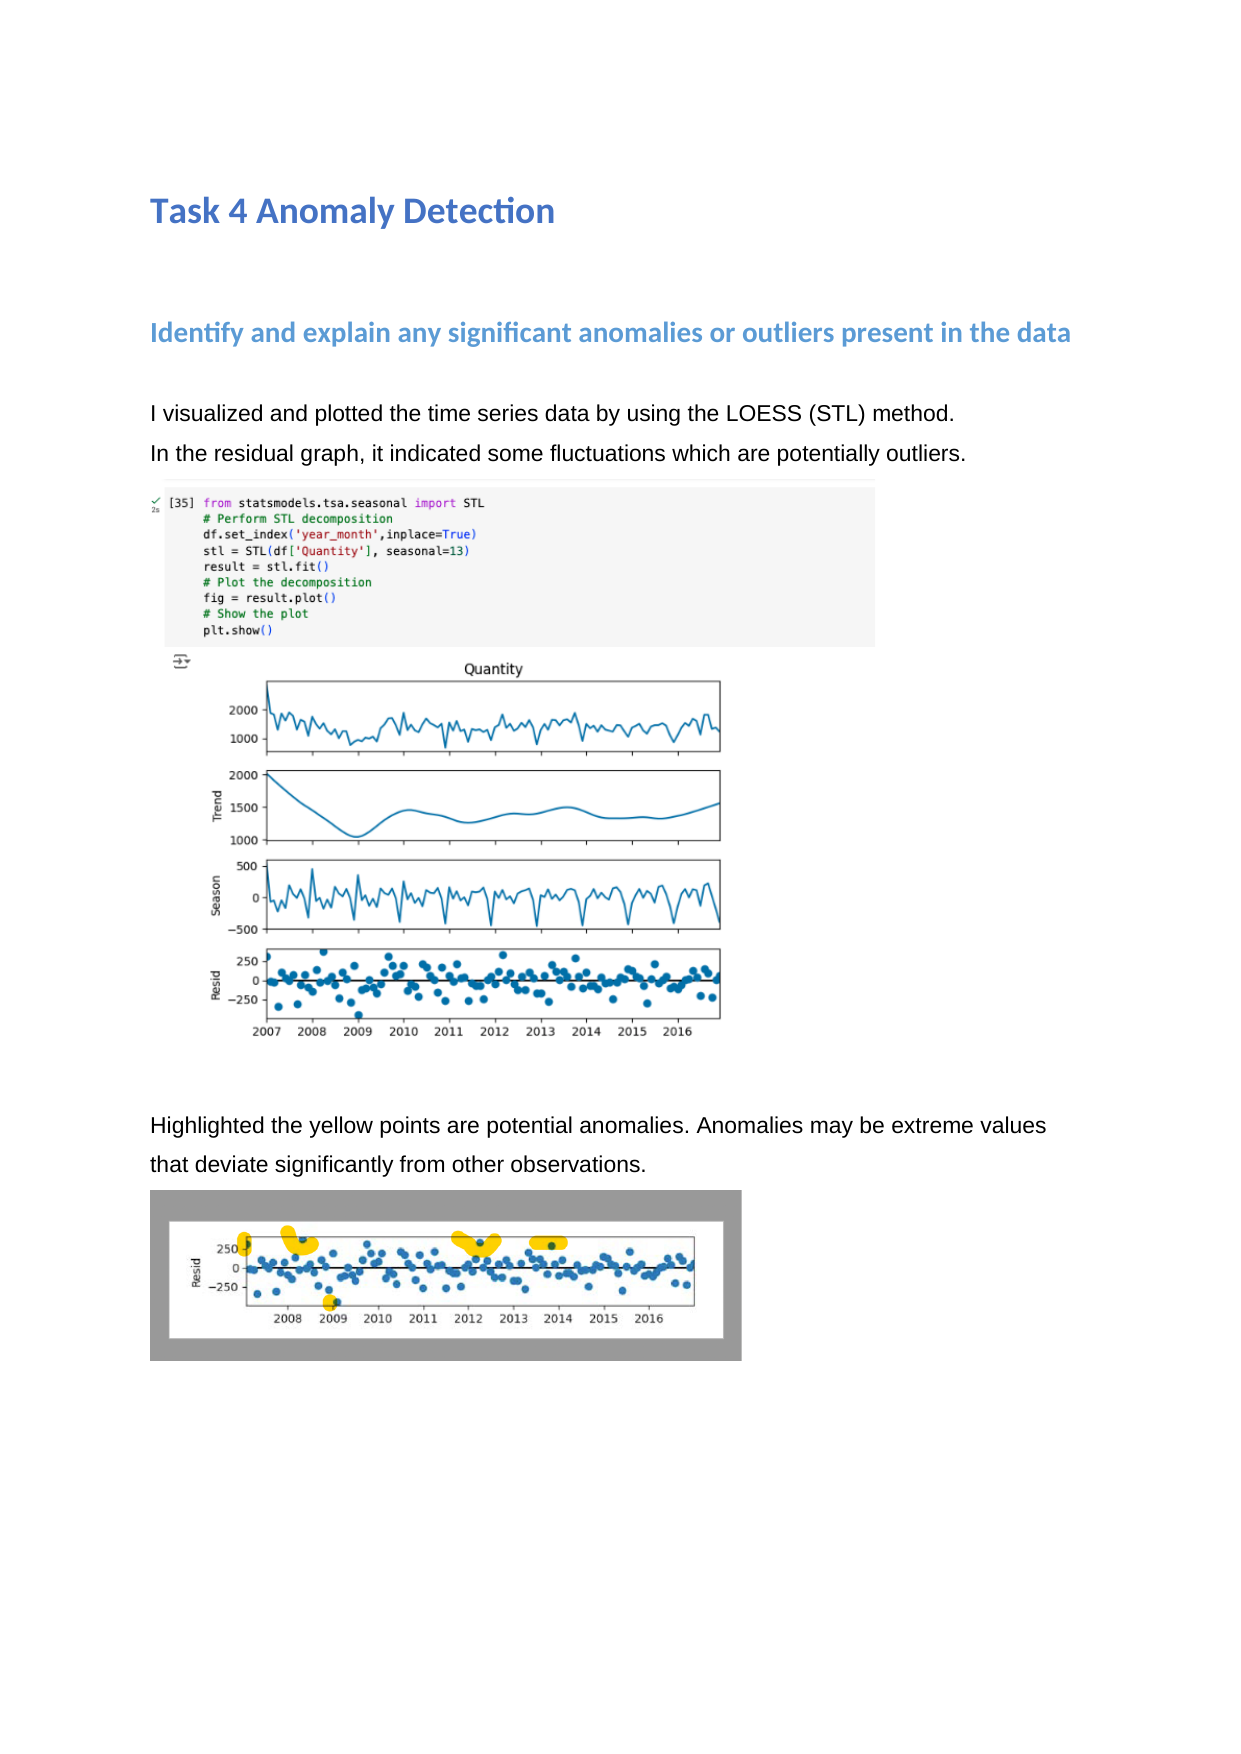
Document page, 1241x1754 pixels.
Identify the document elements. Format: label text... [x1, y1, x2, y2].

picture [150, 1190, 742, 1361]
text Highlighted the yellow points are potential anomalies. Anomalies may be extreme values that deviate significantly from other observations. [150, 1112, 1090, 1178]
text In the residual graph, it indicated some fluctuations which are potentially outliers. [150, 440, 1090, 466]
picture [150, 479, 876, 1059]
subtitle Identify and explain any significant anomalies or outliers present in the data [150, 314, 1090, 349]
text I visualized and plotted the time series data by using the LOESS (STL) method. [150, 400, 1090, 427]
subtitle Task 4 Anomaly Detection [150, 187, 1090, 233]
